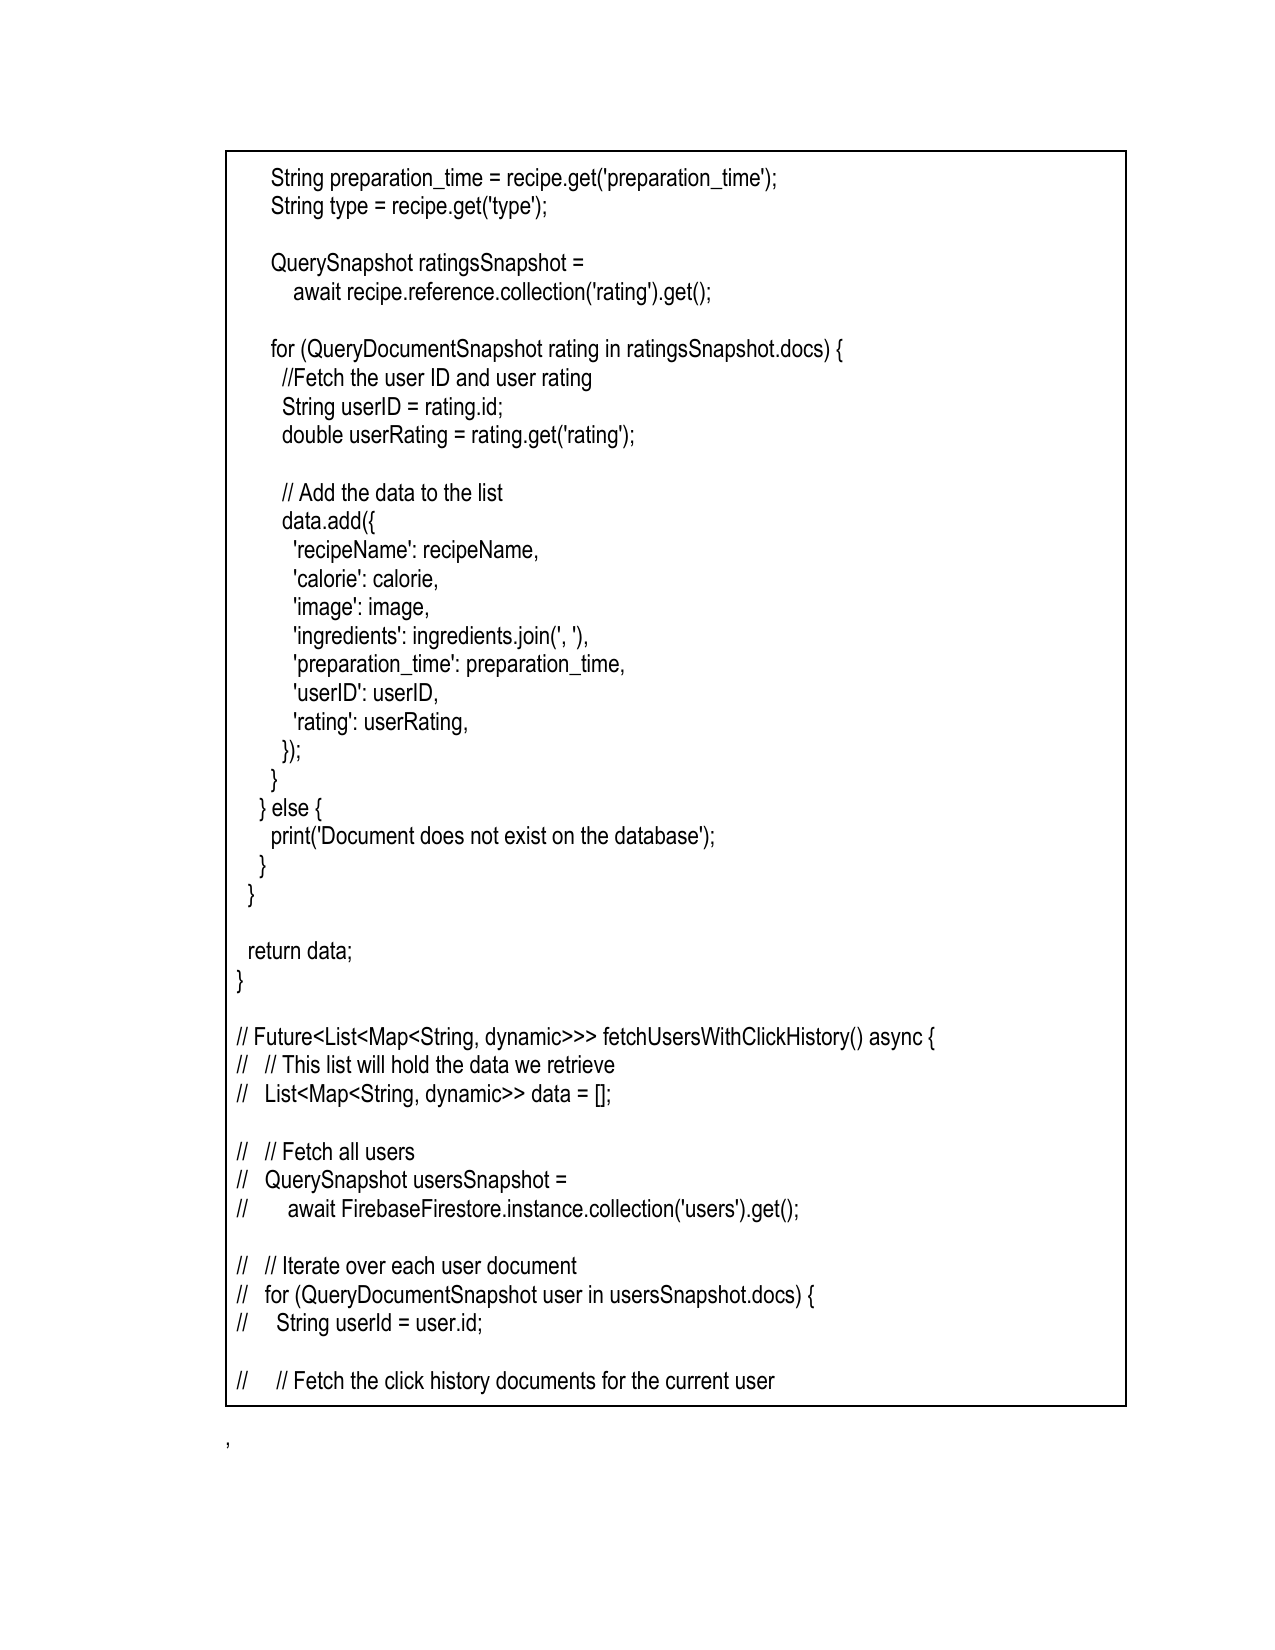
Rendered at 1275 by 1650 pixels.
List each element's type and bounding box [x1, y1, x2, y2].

table_header [227, 152, 1125, 1405]
